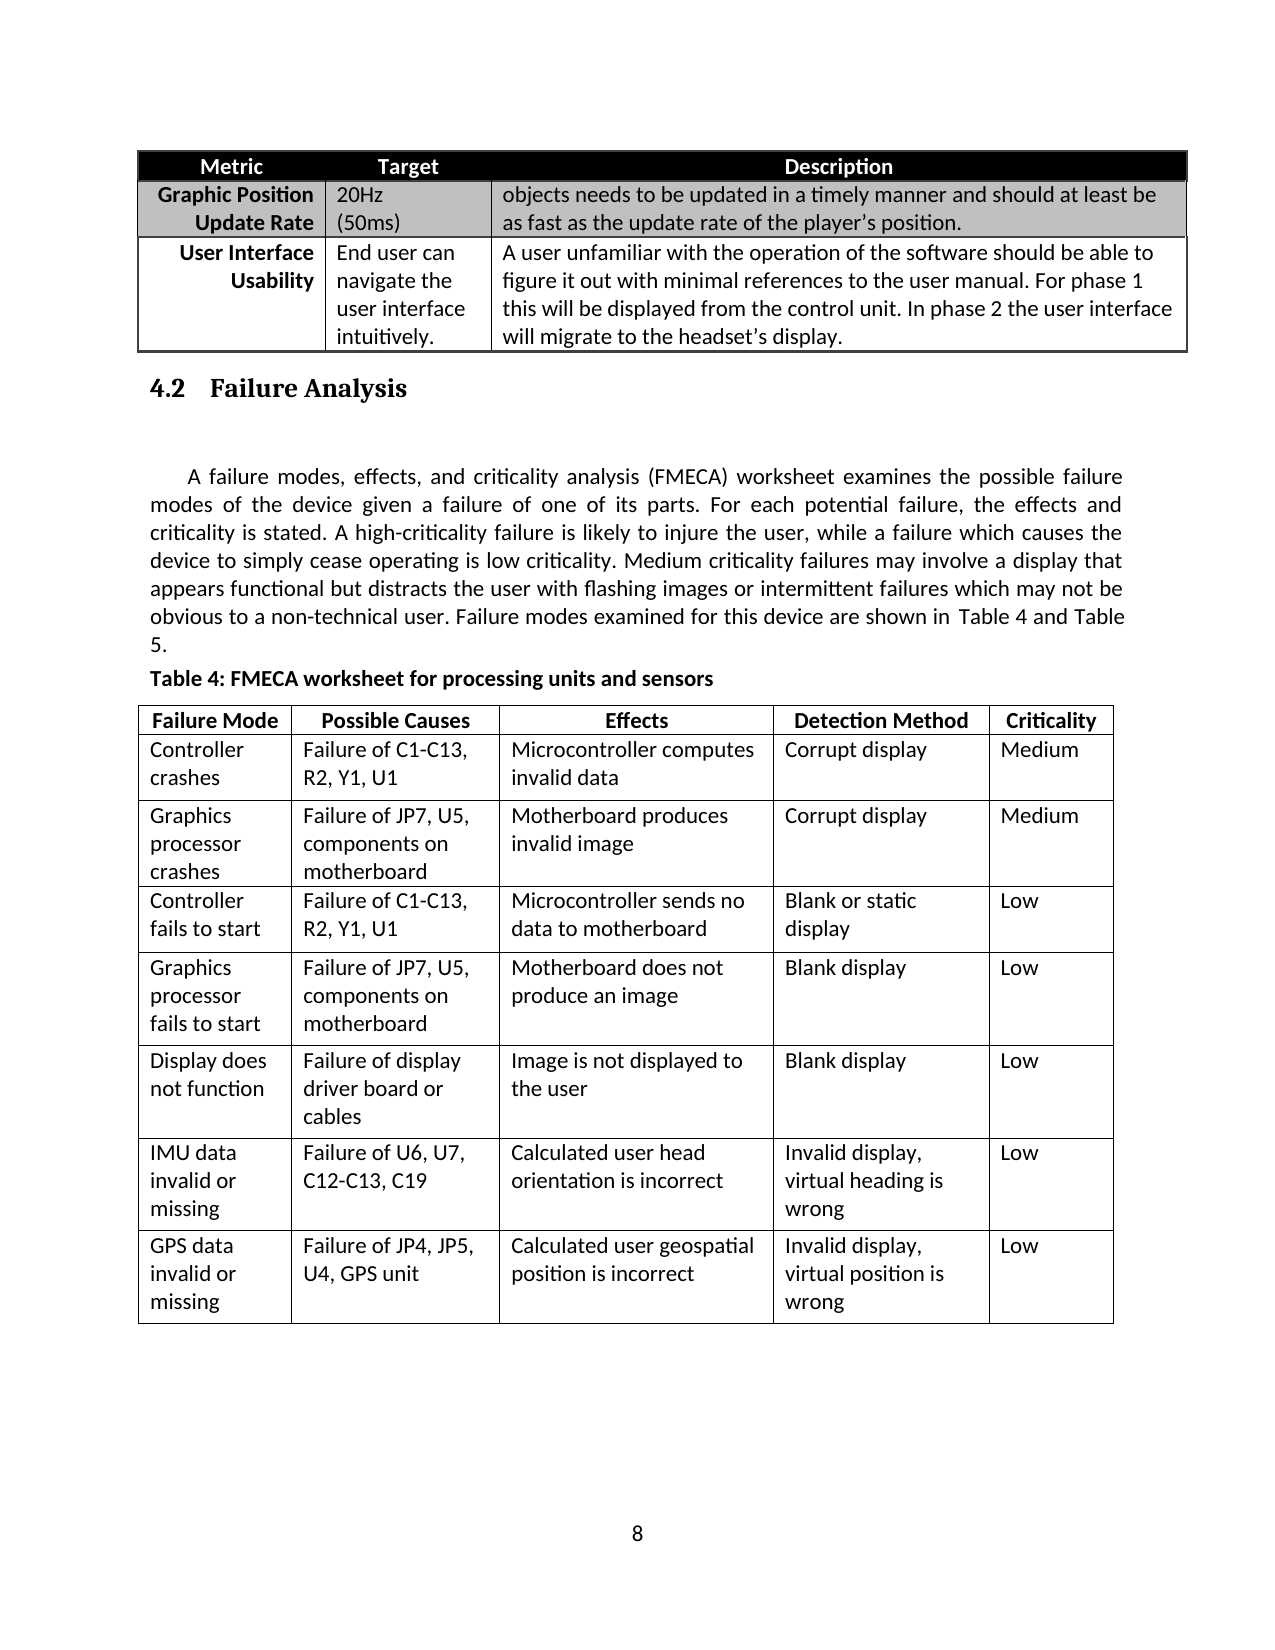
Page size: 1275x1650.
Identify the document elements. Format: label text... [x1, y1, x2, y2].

table_cell IMU data invalid or missing [139, 1139, 291, 1230]
table_cell A user unfamiliar with the operation of the software should be able to figure it out with minimal references to the user manual. For phase 1 this will be displayed from the control unit. In phase 2 the user interface will migrate to the headset’s display. [492, 236, 1186, 350]
table_cell Blank display [774, 1046, 989, 1137]
table_cell Failure of JP7, U5, components on motherboard [292, 801, 499, 886]
text A failure modes, effects, and criticality analysis (FMECA) worksheet examines the possible failure modes of the device given a failure of one of its parts. For each potential failure, the effects and criticality is stated. A high-criticality failure is likely to injure the user, while a failure which causes the device to simply cease operating is low criticality. Medium criticality failures may involve a display that appears functional but distracts the user with flashing images or intermittent failures which may not be obvious to a non-technical user. Failure modes examined for this device are shown in Table 16 and Table 17. [150, 462, 1125, 658]
table_cell Display does not function [139, 1046, 291, 1137]
table_cell Low [990, 1231, 1113, 1323]
table_header Failure Mode [139, 706, 291, 734]
table_cell Controller crashes [139, 735, 291, 800]
table_header Effects [500, 706, 773, 734]
table_cell Microcontroller computes invalid data [500, 735, 773, 800]
table_cell GPS data invalid or missing [139, 1231, 291, 1323]
table_cell Failure of JP7, U5, components on motherboard [292, 953, 499, 1045]
table_cell Low [990, 1046, 1113, 1137]
table_header Target [326, 152, 491, 180]
table_cell Graphics processor crashes [139, 801, 291, 886]
table_cell Calculated user geospatial position is incorrect [500, 1231, 773, 1323]
table_cell Medium [990, 735, 1113, 800]
table_cell Blank or static display [774, 887, 989, 952]
table_cell Microcontroller sends no data to motherboard [500, 887, 773, 952]
table_cell Medium [990, 801, 1113, 886]
table_cell Image is not displayed to the user [500, 1046, 773, 1137]
table_cell Failure of JP4, JP5, U4, GPS unit [292, 1231, 499, 1323]
table_cell Controller fails to start [139, 887, 291, 952]
table_cell User Interface Usability [139, 238, 325, 350]
table_header Metric [139, 152, 325, 180]
table_header Detection Method [774, 706, 989, 734]
table_cell Network Graphic Position Update Rate [138, 182, 325, 236]
table_cell Minimum of 20Hz (50ms) [326, 182, 491, 236]
table_cell Failure of U6, U7, C12-C13, C19 [292, 1139, 499, 1230]
table_cell Corrupt display [774, 801, 989, 886]
table_header Possible Causes [292, 706, 499, 734]
table_cell Invalid display, virtual position is wrong [774, 1231, 989, 1323]
table_cell Low [990, 953, 1113, 1045]
subtitle Failure Analysis [150, 373, 1125, 404]
table_cell Failure of C1-C13, R2, Y1, U1 [292, 735, 499, 800]
table_header Criticality [990, 706, 1113, 734]
table_cell Failure of display driver board or cables [292, 1046, 499, 1137]
table_cell Blank display [774, 953, 989, 1045]
table_cell End user can navigate the user interface intuitively. [326, 238, 491, 350]
table_header Description [492, 152, 1186, 180]
table_cell Calculated user head orientation is incorrect [500, 1139, 773, 1230]
table_cell Invalid display, virtual heading is wrong [774, 1139, 989, 1230]
table_cell Failure of C1-C13, R2, Y1, U1 [292, 887, 499, 952]
table_cell Motherboard produces invalid image [500, 801, 773, 886]
table_cell Motherboard does not produce an image [500, 953, 773, 1045]
table_cell Graphics processor fails to start [139, 953, 291, 1045]
table_cell Low [990, 1139, 1113, 1230]
table_cell Corrupt display [774, 735, 989, 800]
table_cell Low [990, 887, 1113, 952]
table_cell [492, 180, 1186, 236]
